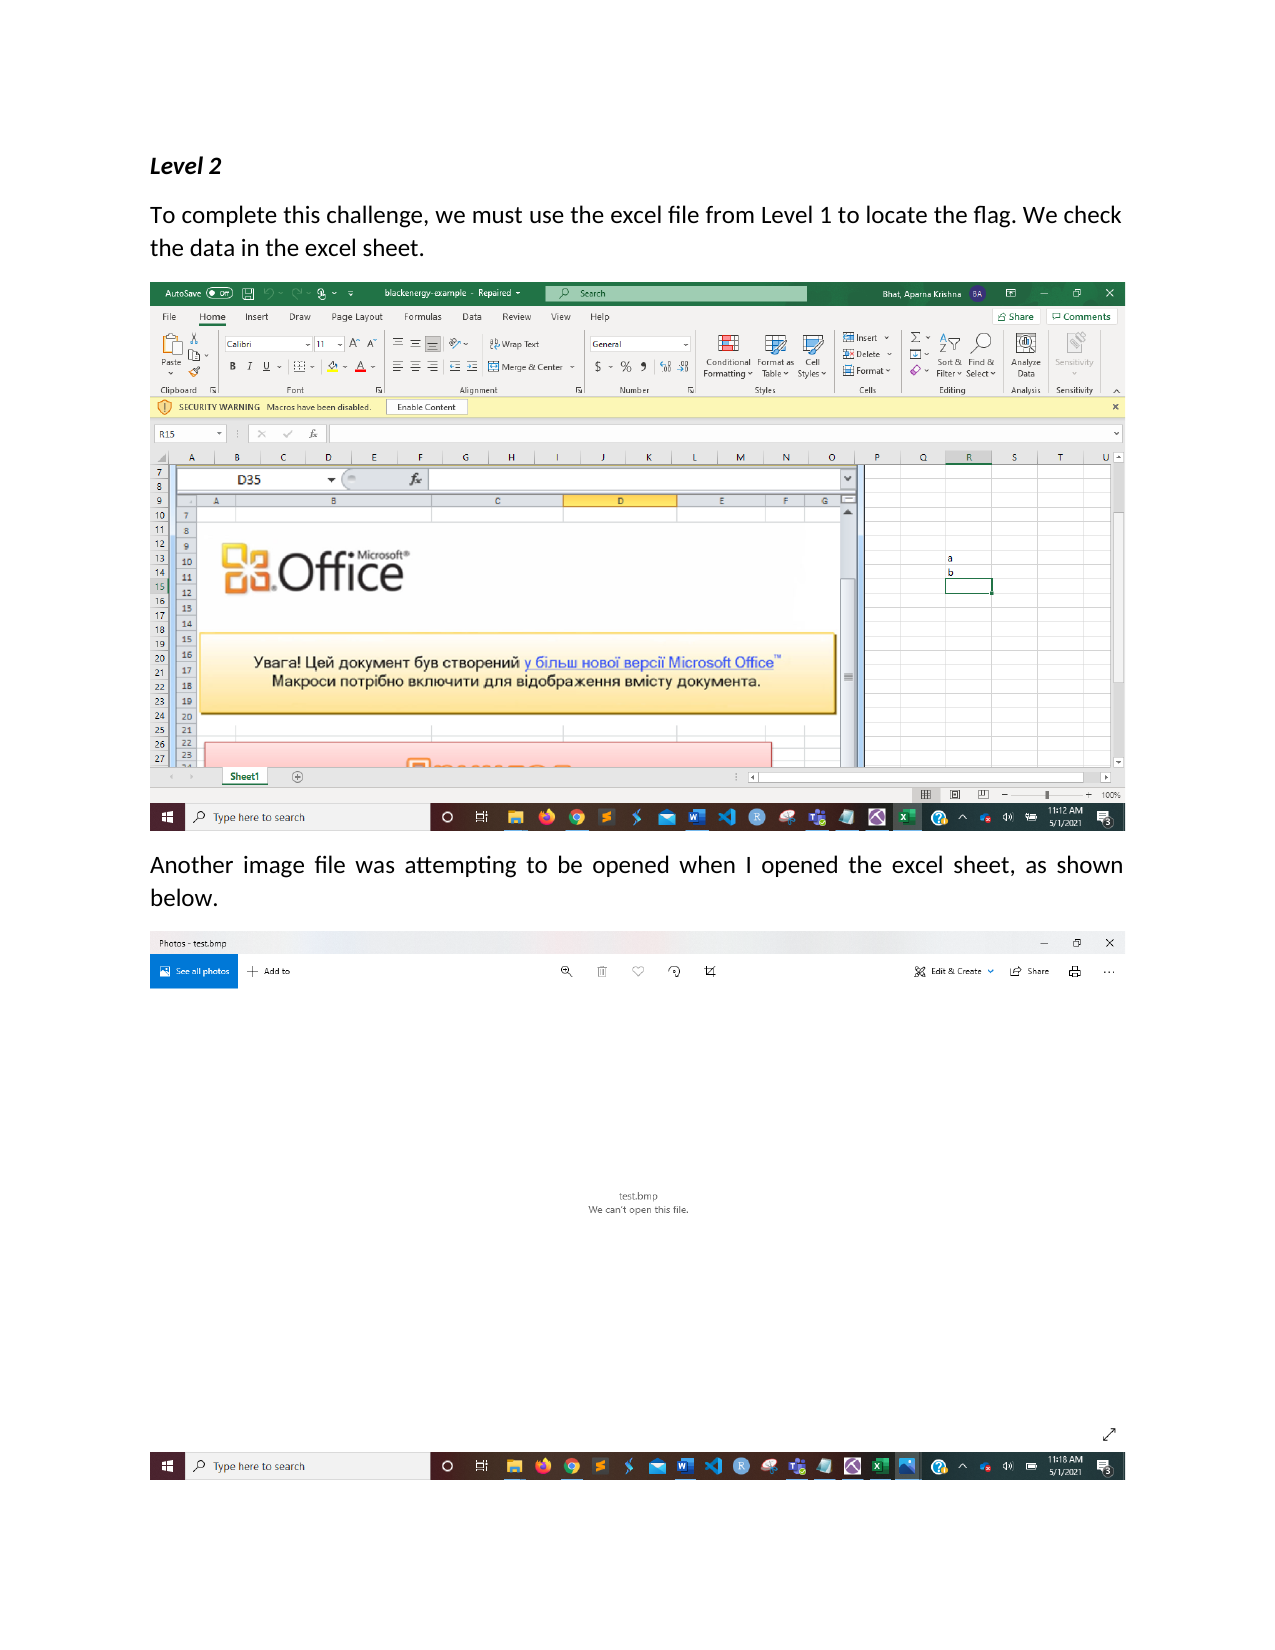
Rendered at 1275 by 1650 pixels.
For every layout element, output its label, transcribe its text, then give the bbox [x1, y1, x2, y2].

text To complete this challenge, we must use the excel file from Level 1 to locate the flag. We check the data in the excel sheet. [150, 199, 1125, 263]
text Another image file was attempting to be opened when I opened the excel sheet, as shown below. [150, 849, 1125, 912]
text Level 2 [150, 150, 1125, 181]
picture [150, 931, 1125, 1480]
picture [150, 282, 1125, 831]
